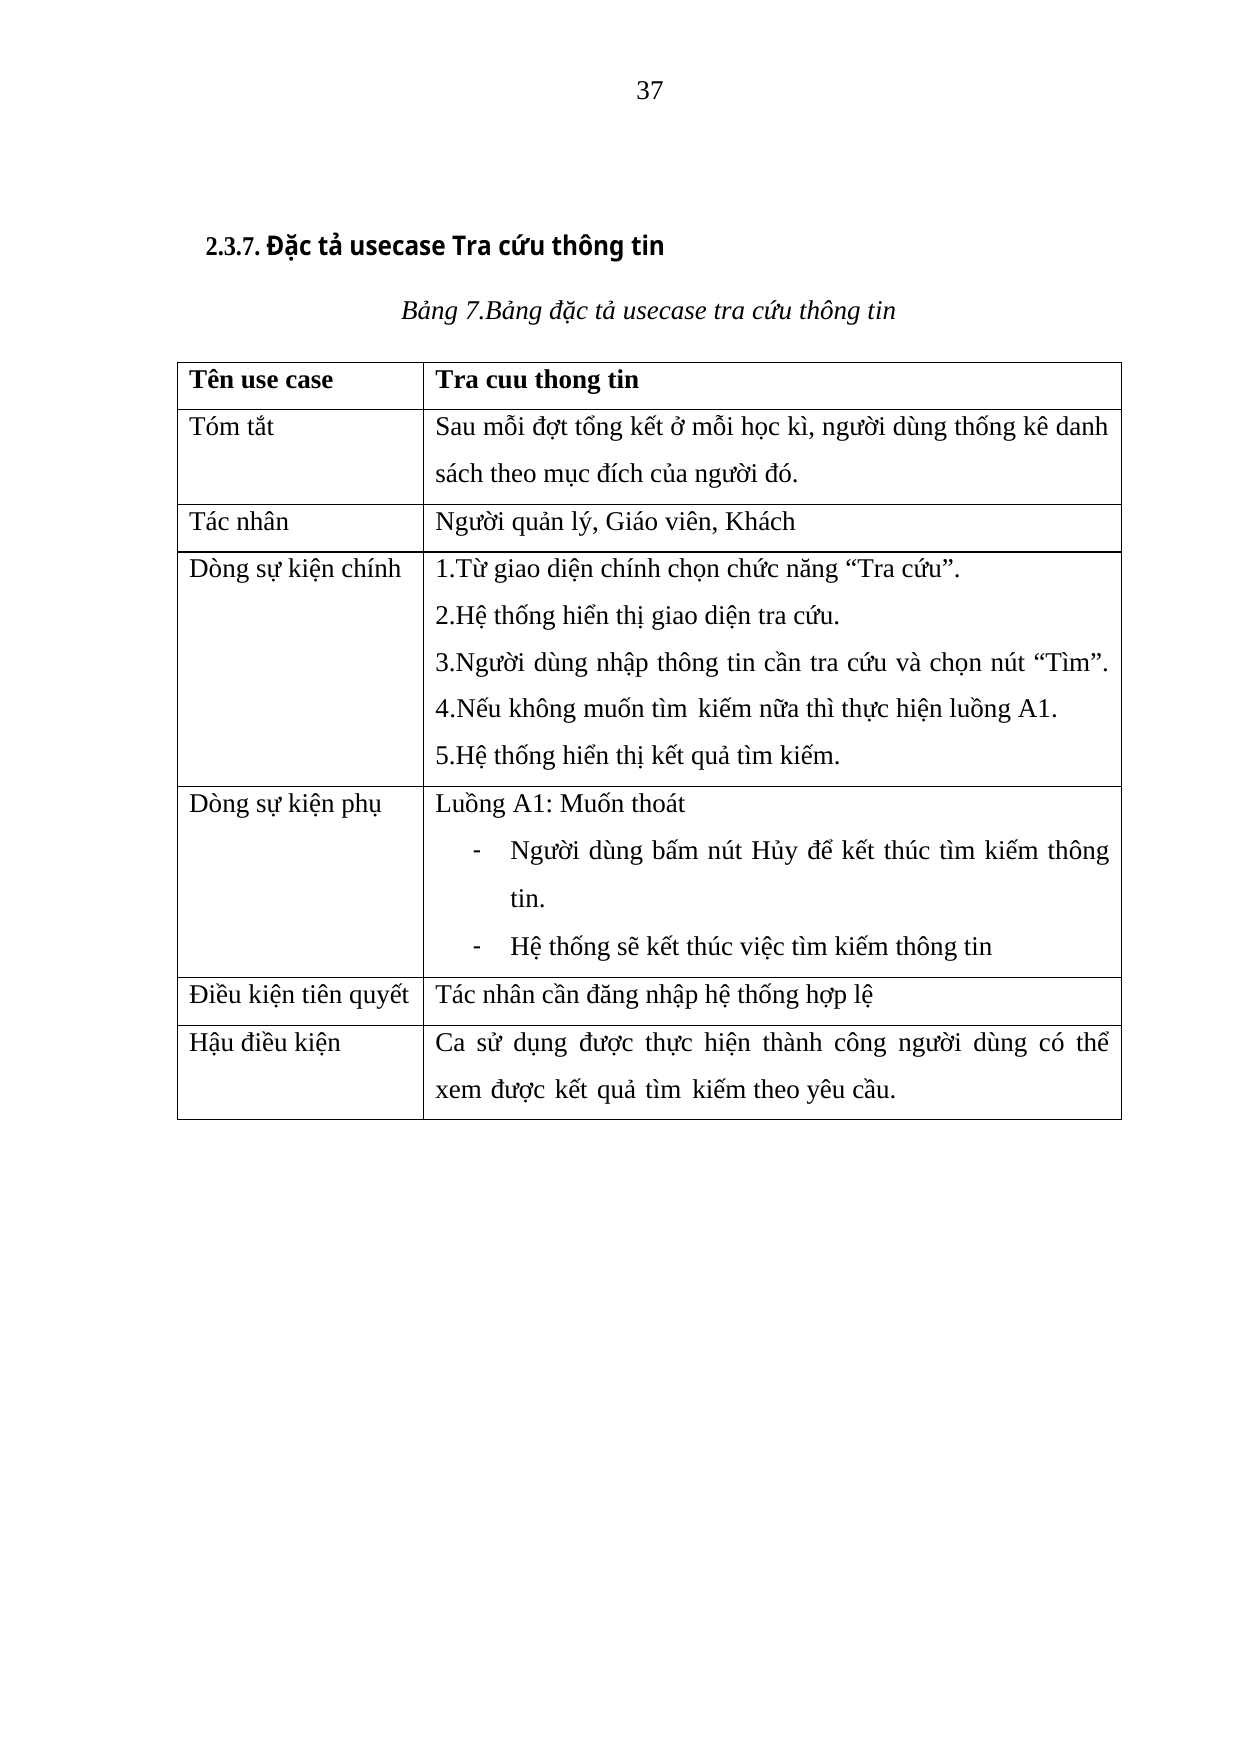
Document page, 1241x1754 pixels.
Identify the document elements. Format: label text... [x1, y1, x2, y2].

table_cell Dòng sự kiện chính [178, 553, 423, 786]
table_cell Điều kiện tiên quyết [178, 978, 423, 1025]
table_cell Ca sử dụng được thực hiện thành công người dùng có thể xem được kết quả tìm kiếm theo yêu cầu. [424, 1026, 1121, 1119]
table_header Tên use case [178, 363, 423, 409]
table_cell Dòng sự kiện phụ [178, 787, 423, 977]
table_cell 1.Từ giao diện chính chọn chức năng “Tra cứu”. 2.Hệ thống hiển thị giao diện tra cứu. 3.Người dùng nhập thông tin cần tra cứu và chọn nút “Tìm”. 4.Nếu không muốn tìm kiếm nữa thì thực hiện luồng A1. 5.Hệ thống hiển thị kết quả tìm kiếm. [424, 553, 1121, 786]
table_cell Tác nhân [178, 505, 423, 551]
table_cell Người quản lý, Giáo viên, Khách [424, 505, 1121, 551]
table_cell Tác nhân cần đăng nhập hệ thống hợp lệ [424, 978, 1121, 1025]
subtitle Đặc tả usecase Tra cứu thông tin [205, 226, 1122, 263]
table_cell Luồng A1: Muốn thoát Người dùng bấm nút Hủy để kết thúc tìm kiếm thông tin. Hệ thống sẽ kết thúc việc tìm kiếm thông tin [424, 787, 1121, 977]
table_cell Sau mỗi đợt tổng kết ở mỗi học kì, người dùng thống kê danh sách theo mục đích của người đó. [424, 410, 1121, 504]
table_cell Tóm tắt [178, 410, 423, 504]
table_header Tra cuu thong tin [424, 363, 1121, 409]
text Bảng 7.Bảng đặc tả usecase tra cứu thông tin [177, 294, 1122, 325]
table_cell Hậu điều kiện [178, 1026, 423, 1119]
